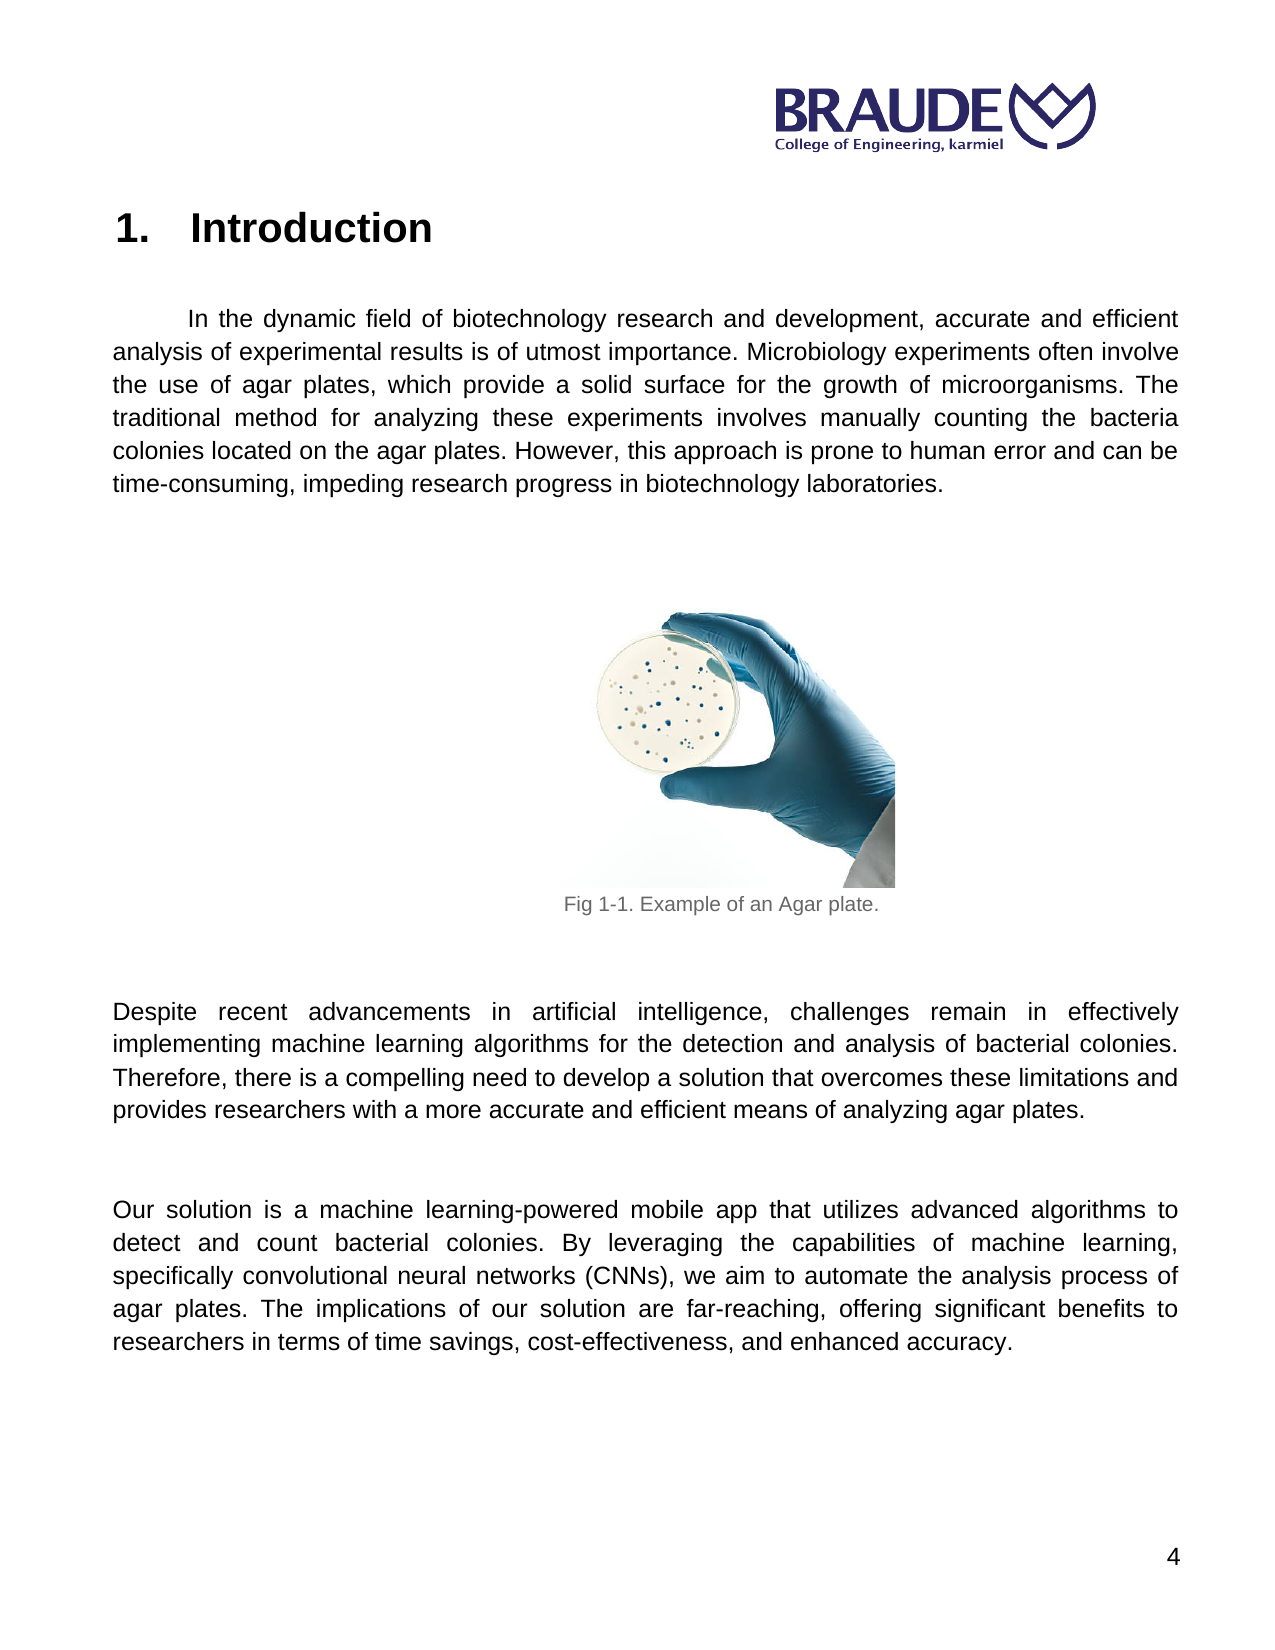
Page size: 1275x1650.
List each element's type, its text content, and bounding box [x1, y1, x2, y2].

text Despite recent advancements in artificial intelligence, challenges remain in effectively implementing machine learning algorithms for the detection and analysis of bacterial colonies. Therefore, there is a compelling need to develop a solution that overcomes these limitations and provides researchers with a more accurate and efficient means of analyzing agar plates. [112, 996, 1181, 1124]
picture [757, 75, 1106, 157]
subtitle Introduction [150, 203, 1181, 251]
text Our solution is a machine learning-powered mobile app that utilizes advanced algorithms to detect and count bacterial colonies. By leveraging the capabilities of machine learning, specifically convolutional neural networks (CNNs), we aim to automate the analysis process of agar plates. The implications of our solution are far-reaching, offering significant benefits to researchers in terms of time savings, cost-effectiveness, and enhanced accuracy. [112, 1194, 1181, 1355]
picture [558, 578, 896, 888]
text In the dynamic field of biotechnology research and development, accurate and efficient analysis of experimental results is of utmost importance. Microbiology experiments often involve the use of agar plates, which provide a solid surface for the growth of microorganisms. The traditional method for analyzing these experiments involves manually counting the bacteria colonies located on the agar plates. However, this approach is prone to human error and can be time-consuming, impeding research progress in biotechnology laboratories. [112, 303, 1181, 497]
table_header Fig 1-1. Example of an Agar plate. [398, 568, 895, 930]
